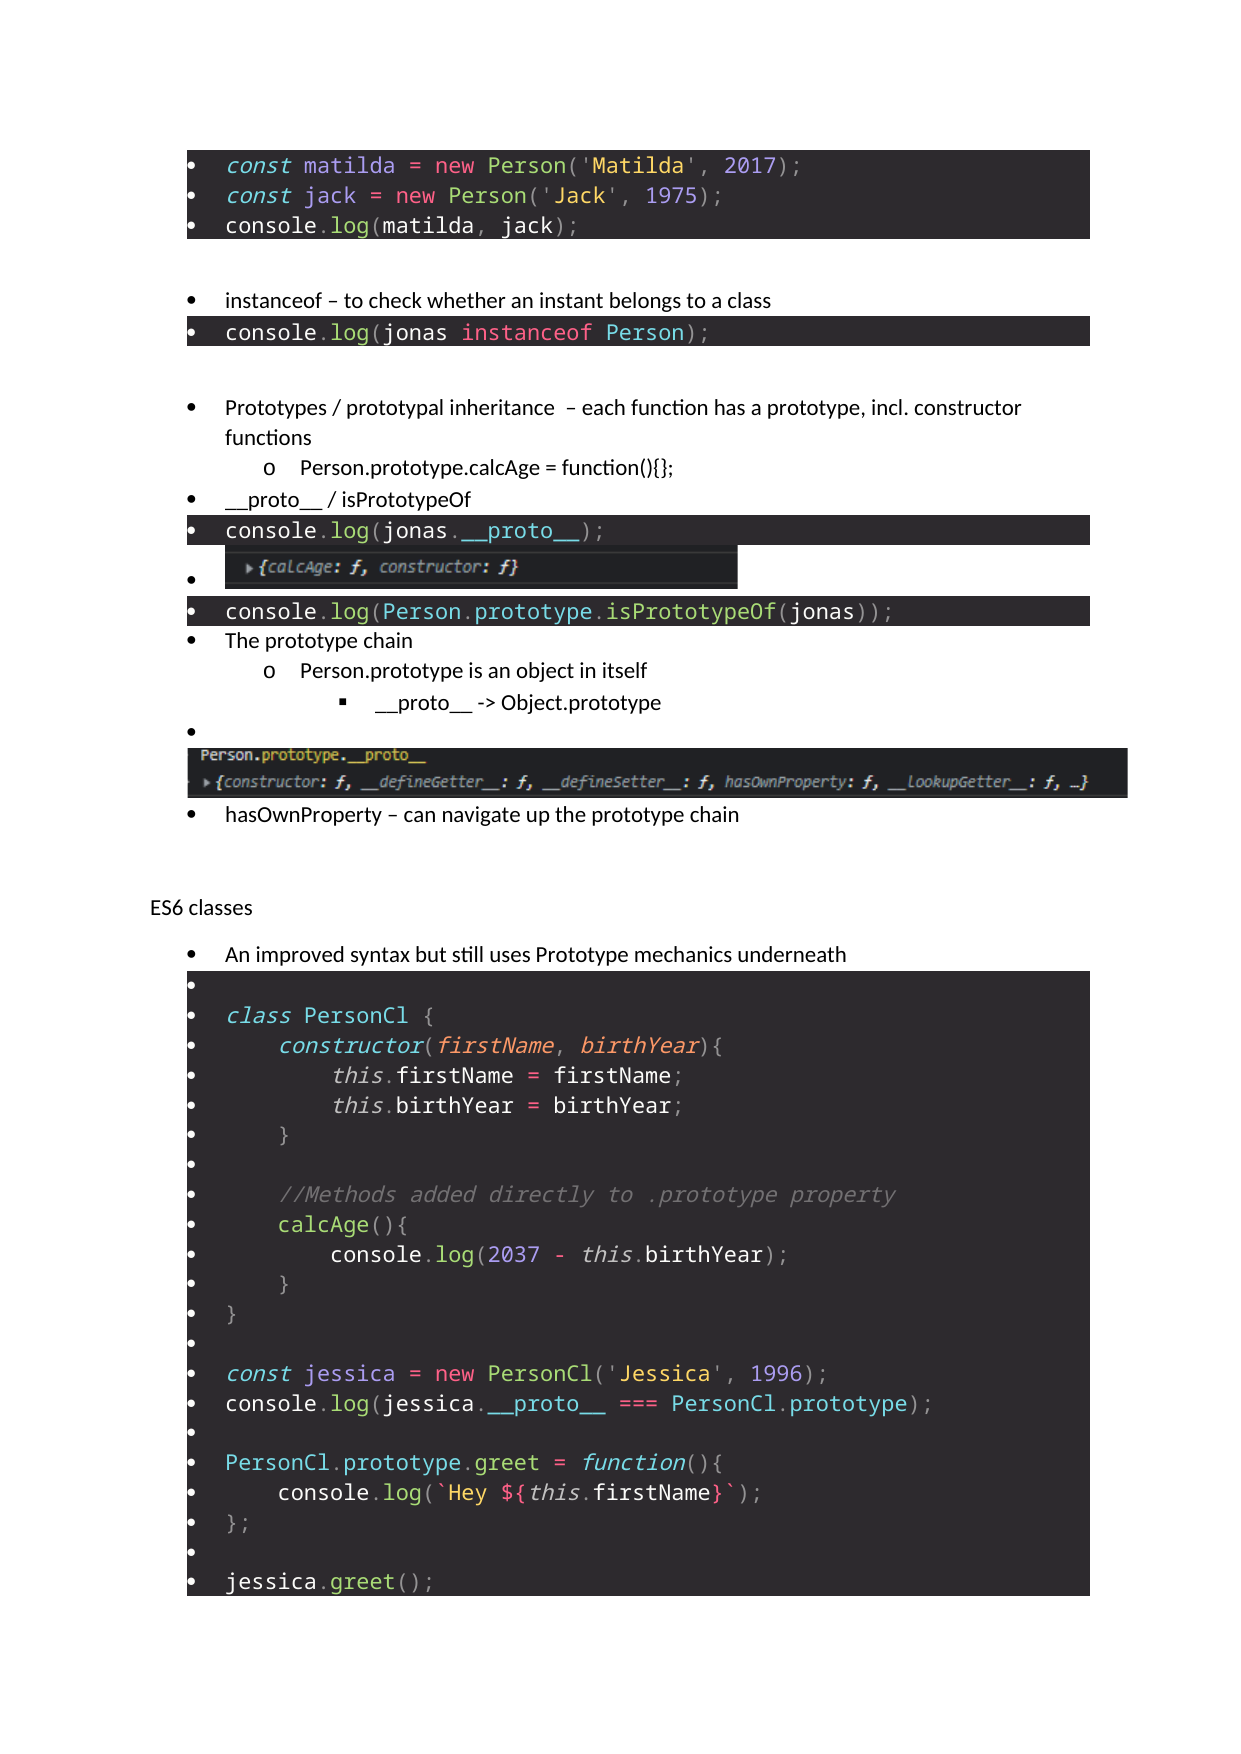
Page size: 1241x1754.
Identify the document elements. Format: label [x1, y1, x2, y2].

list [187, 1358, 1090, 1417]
picture [187, 748, 1128, 798]
picture [225, 545, 738, 589]
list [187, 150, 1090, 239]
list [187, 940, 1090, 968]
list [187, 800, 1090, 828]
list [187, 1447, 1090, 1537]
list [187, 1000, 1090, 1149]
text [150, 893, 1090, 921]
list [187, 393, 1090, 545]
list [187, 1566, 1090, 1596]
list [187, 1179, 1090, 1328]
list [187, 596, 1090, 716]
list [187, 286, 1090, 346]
